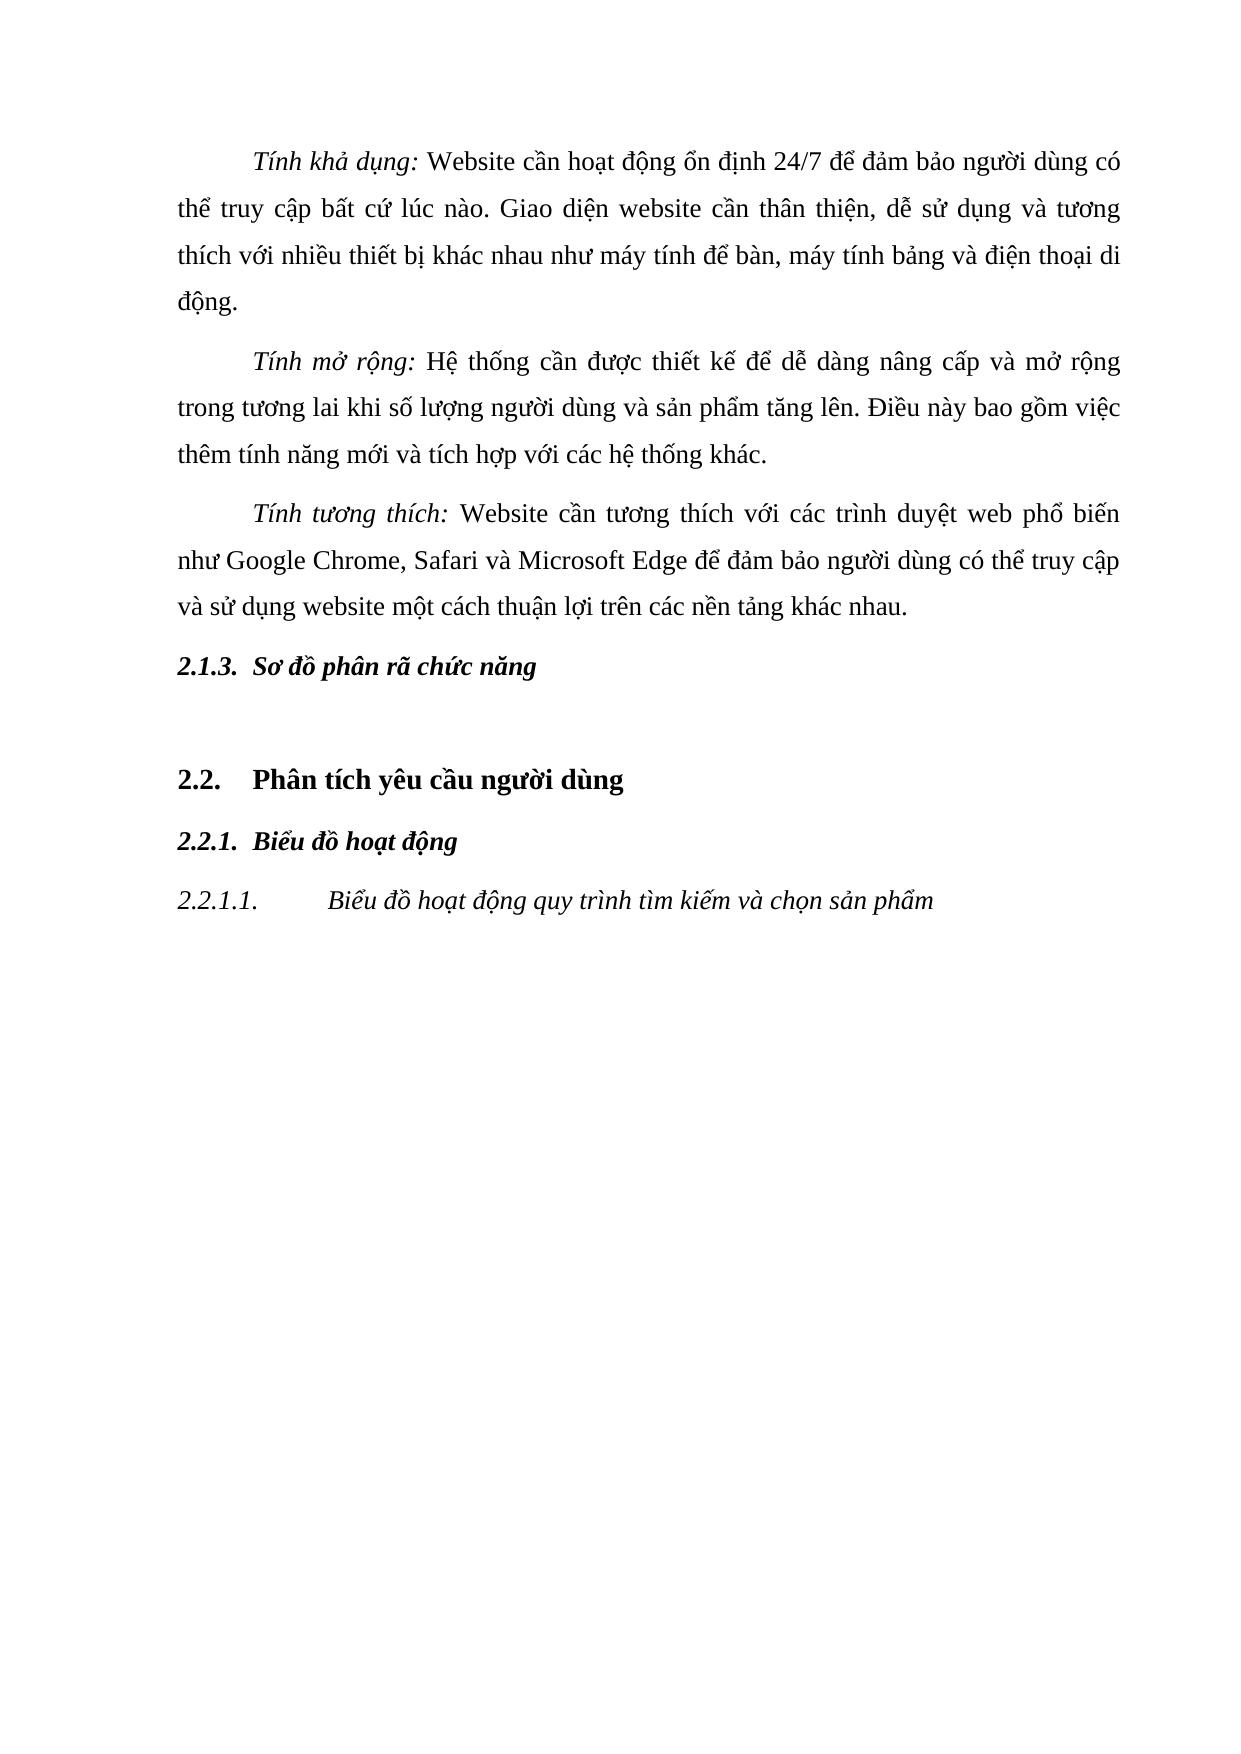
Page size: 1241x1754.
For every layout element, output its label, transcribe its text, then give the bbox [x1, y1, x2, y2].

subtitle Sơ đồ phân rã chức năng [177, 650, 1122, 681]
subtitle Biểu đồ hoạt động quy trình tìm kiếm và chọn sản phẩm [177, 884, 1122, 915]
text Tính mở rộng: Hệ thống cần được thiết kế để dễ dàng nâng cấp và mở rộng trong tương lai khi số lượng người dùng và sản phẩm tăng lên. Điều này bao gồm việc thêm tính năng mới và tích hợp với các hệ thống khác. [177, 345, 1122, 469]
text Tính tương thích: Website cần tương thích với các trình duyệt web phổ biến như Google Chrome, Safari và Microsoft Edge để đảm bảo người dùng có thể truy cập và sử dụng website một cách thuận lợi trên các nền tảng khác nhau. [177, 497, 1122, 622]
subtitle Biểu đồ hoạt động [177, 824, 1122, 856]
text Tính khả dụng: Website cần hoạt động ổn định 24/7 để đảm bảo người dùng có thể truy cập bất cứ lúc nào. Giao diện website cần thân thiện, dễ sử dụng và tương thích với nhiều thiết bị khác nhau như máy tính để bàn, máy tính bảng và điện thoại di động. [177, 146, 1122, 317]
subtitle Phân tích yêu cầu người dùng [177, 762, 1122, 795]
